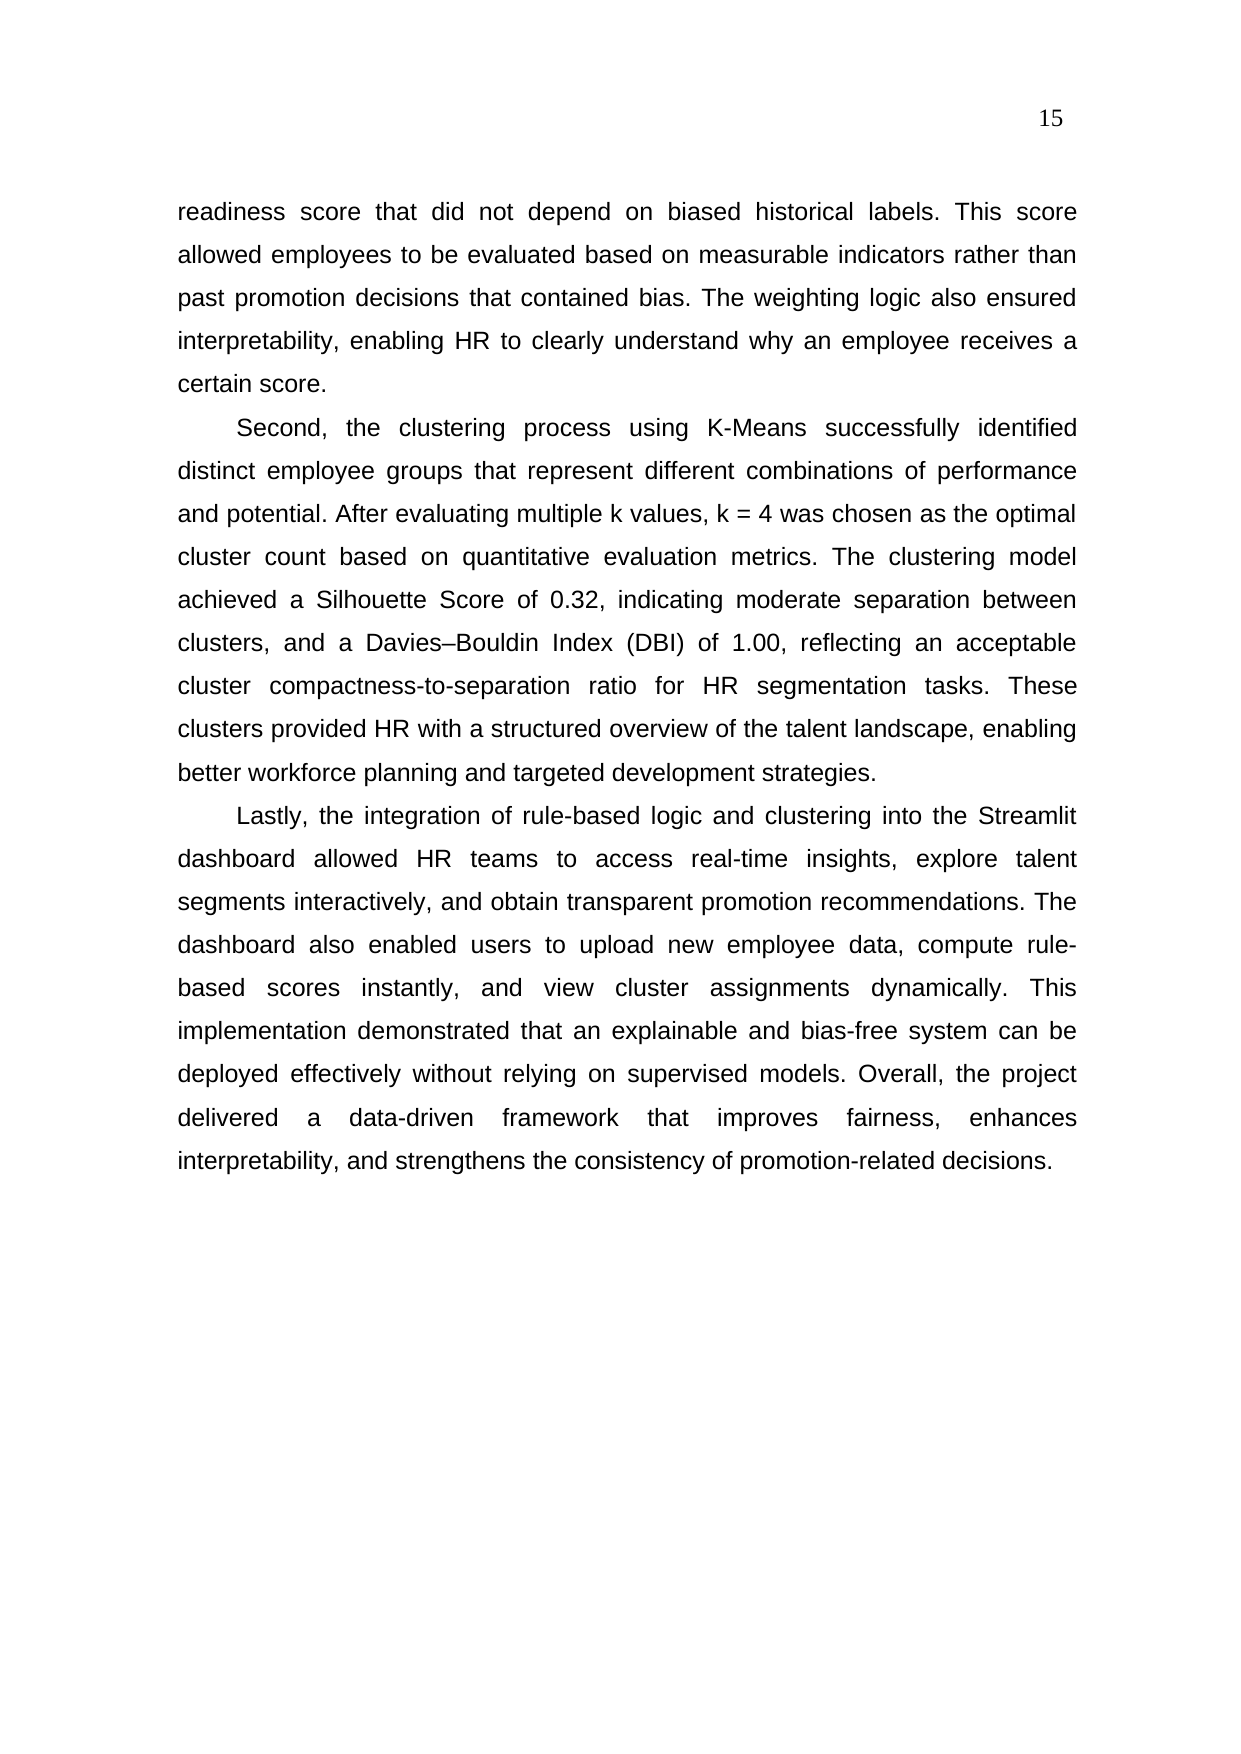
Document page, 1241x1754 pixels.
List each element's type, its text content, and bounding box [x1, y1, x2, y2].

text Second, the clustering process using K-Means successfully identified distinct employee groups that represent different combinations of performance and potential. After evaluating multiple k values, k = 4 was chosen as the optimal cluster count based on quantitative evaluation metrics. The clustering model achieved a Silhouette Score of 0.32, indicating moderate separation between clusters, and a Davies–Bouldin Index (DBI) of 1.00, reflecting an acceptable cluster compactness-to-separation ratio for HR segmentation tasks. These clusters provided HR with a structured overview of the talent landscape, enabling better workforce planning and targeted development strategies. [177, 412, 1079, 786]
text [177, 197, 1079, 398]
text Lastly, the integration of rule-based logic and clustering into the Streamlit dashboard allowed HR teams to access real-time insights, explore talent segments interactively, and obtain transparent promotion recommendations. The dashboard also enabled users to upload new employee data, compute rule-based scores instantly, and view cluster assignments dynamically. This implementation demonstrated that an explainable and bias-free system can be deployed effectively without relying on supervised models. Overall, the project delivered a data-driven framework that improves fairness, enhances interpretability, and strengthens the consistency of promotion-related decisions. [177, 801, 1079, 1174]
